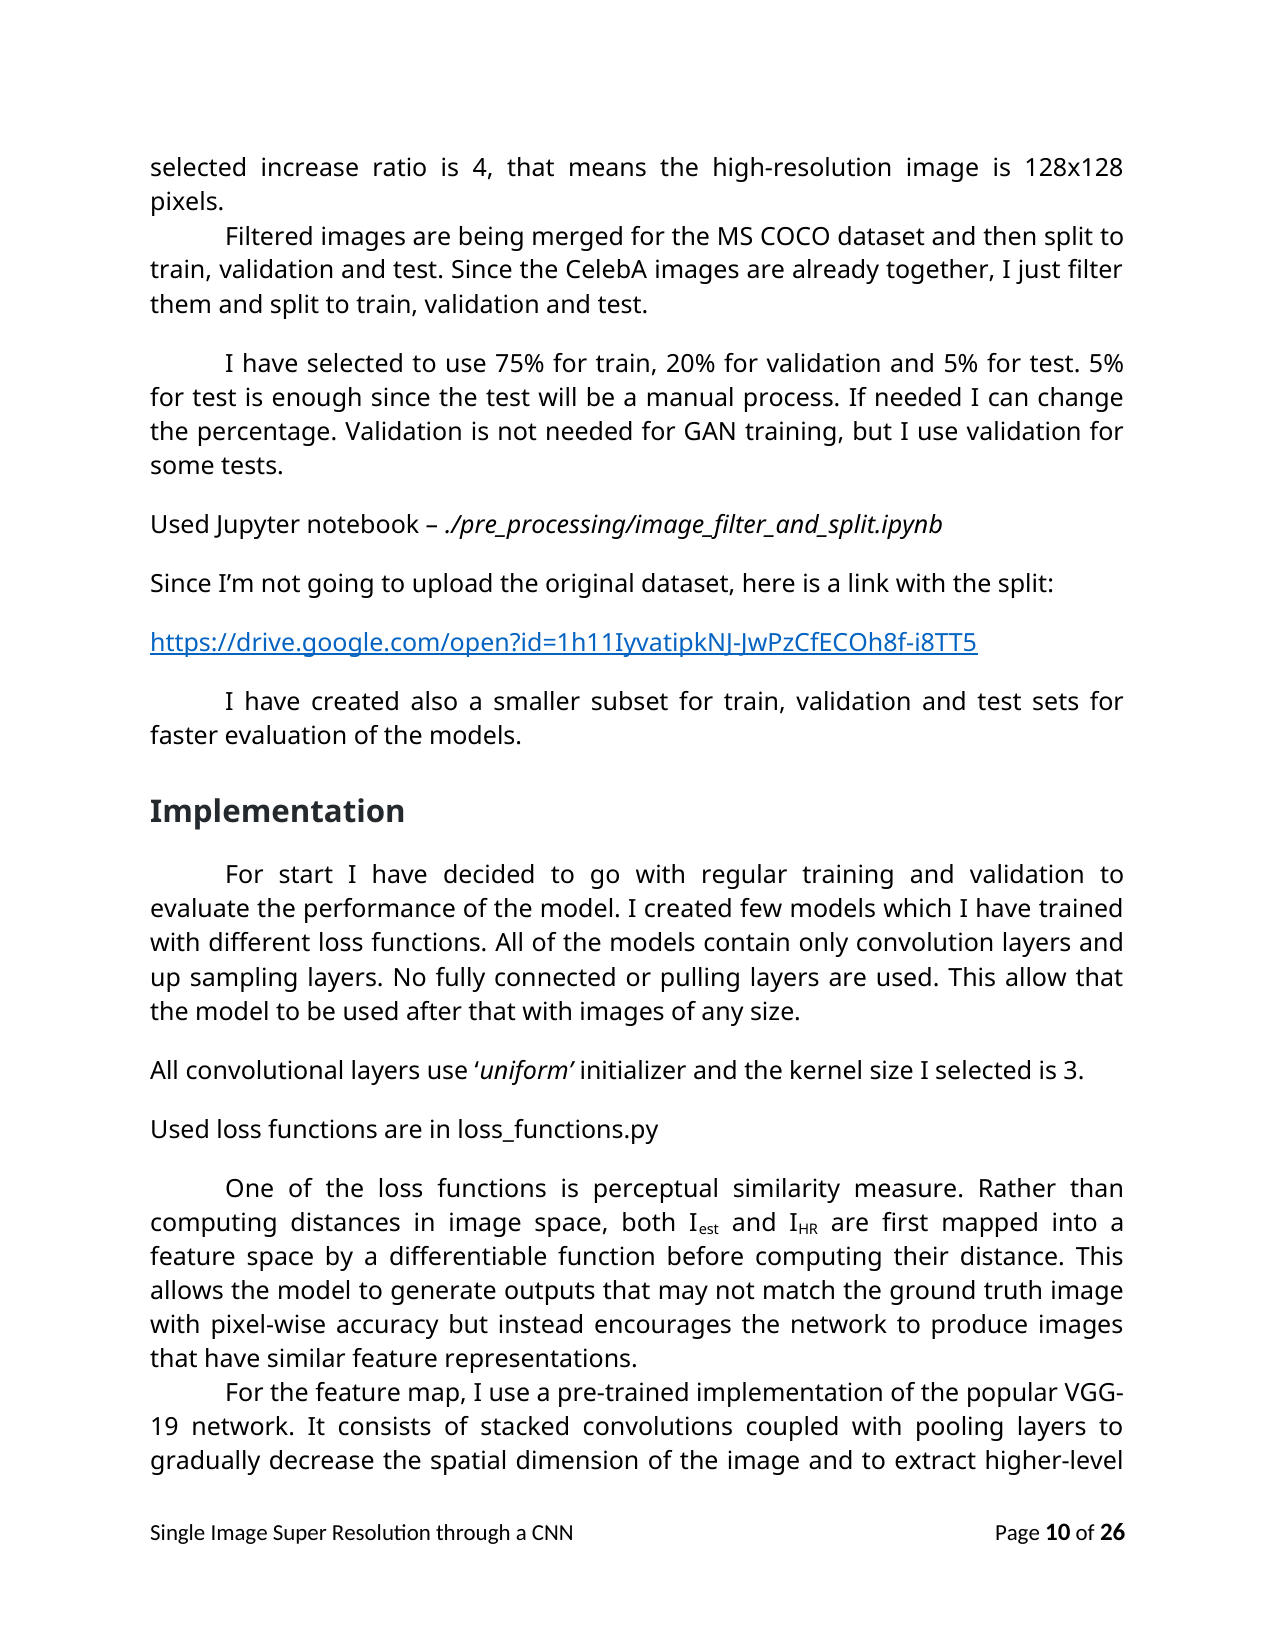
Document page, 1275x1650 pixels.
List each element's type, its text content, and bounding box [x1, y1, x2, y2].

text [150, 1375, 1125, 1477]
text Used loss functions are in loss_functions.py [150, 1111, 1125, 1145]
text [150, 150, 1125, 218]
text https://drive.google.com/open?id=1h11IyvatipkNJ-JwPzCfECOh8f-i8TT5 [150, 625, 1125, 659]
text One of the loss functions is perceptual similarity measure. Rather than computing distances in image space, both Iest and IHR are first mapped into a feature space by a differentiable function before computing their distance. This allows the model to generate outputs that may not match the ground truth image with pixel-wise accuracy but instead encourages the network to produce images that have similar feature representations. [150, 1170, 1125, 1375]
text Used Jupyter notebook – ./pre_processing/image_filter_and_split.ipynb [150, 507, 1125, 541]
text I have selected to use 75% for train, 20% for validation and 5% for test. 5% for test is enough since the test will be a manual process. If needed I can change the percentage. Validation is not needed for GAN training, but I use validation for some tests. [150, 345, 1125, 482]
text I have created also a smaller subset for train, validation and test sets for faster evaluation of the models. [150, 684, 1125, 752]
text For start I have decided to go with regular training and validation to evaluate the performance of the model. I created few models which I have trained with different loss functions. All of the models contain only convolution layers and up sampling layers. No fully connected or pulling layers are used. This allow that the model to be used after that with images of any size. [150, 857, 1125, 1027]
text Implementation [150, 789, 1125, 832]
text Since I’m not going to upload the original dataset, here is a link with the split: [150, 566, 1125, 600]
text All convolutional layers use ‘uniform’ initializer and the kernel size I selected is 3. [150, 1052, 1125, 1086]
text Filtered images are being merged for the MS COCO dataset and then split to train, validation and test. Since the CelebA images are already together, I just filter them and split to train, validation and test. [150, 218, 1125, 320]
